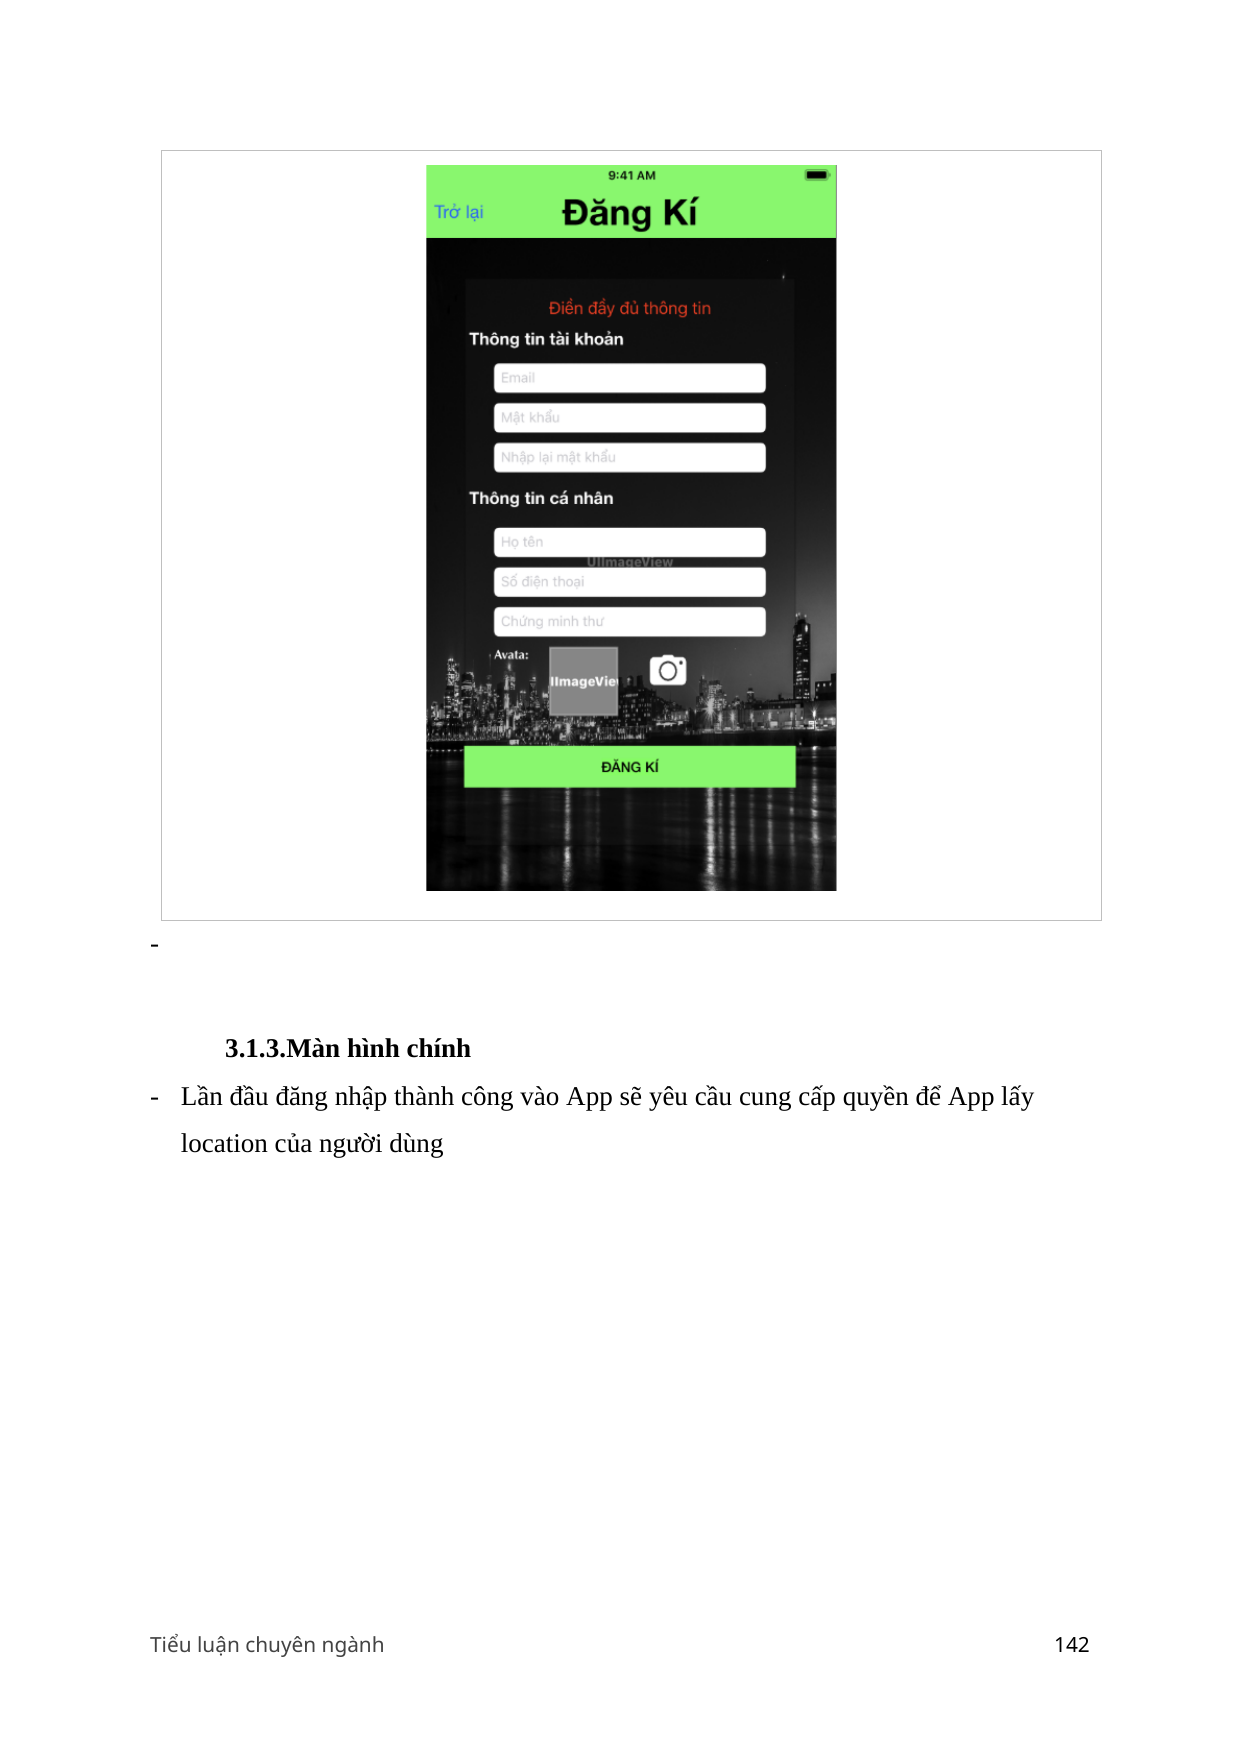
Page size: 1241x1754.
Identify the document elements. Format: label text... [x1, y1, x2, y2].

list Lần đầu đăng nhập thành công vào App sẽ yêu cầu cung cấp quyền để App lấy location của người dùng [150, 1080, 1090, 1158]
list Màn hình chính [225, 1033, 1090, 1064]
table_header [162, 151, 1101, 919]
picture [426, 165, 837, 891]
